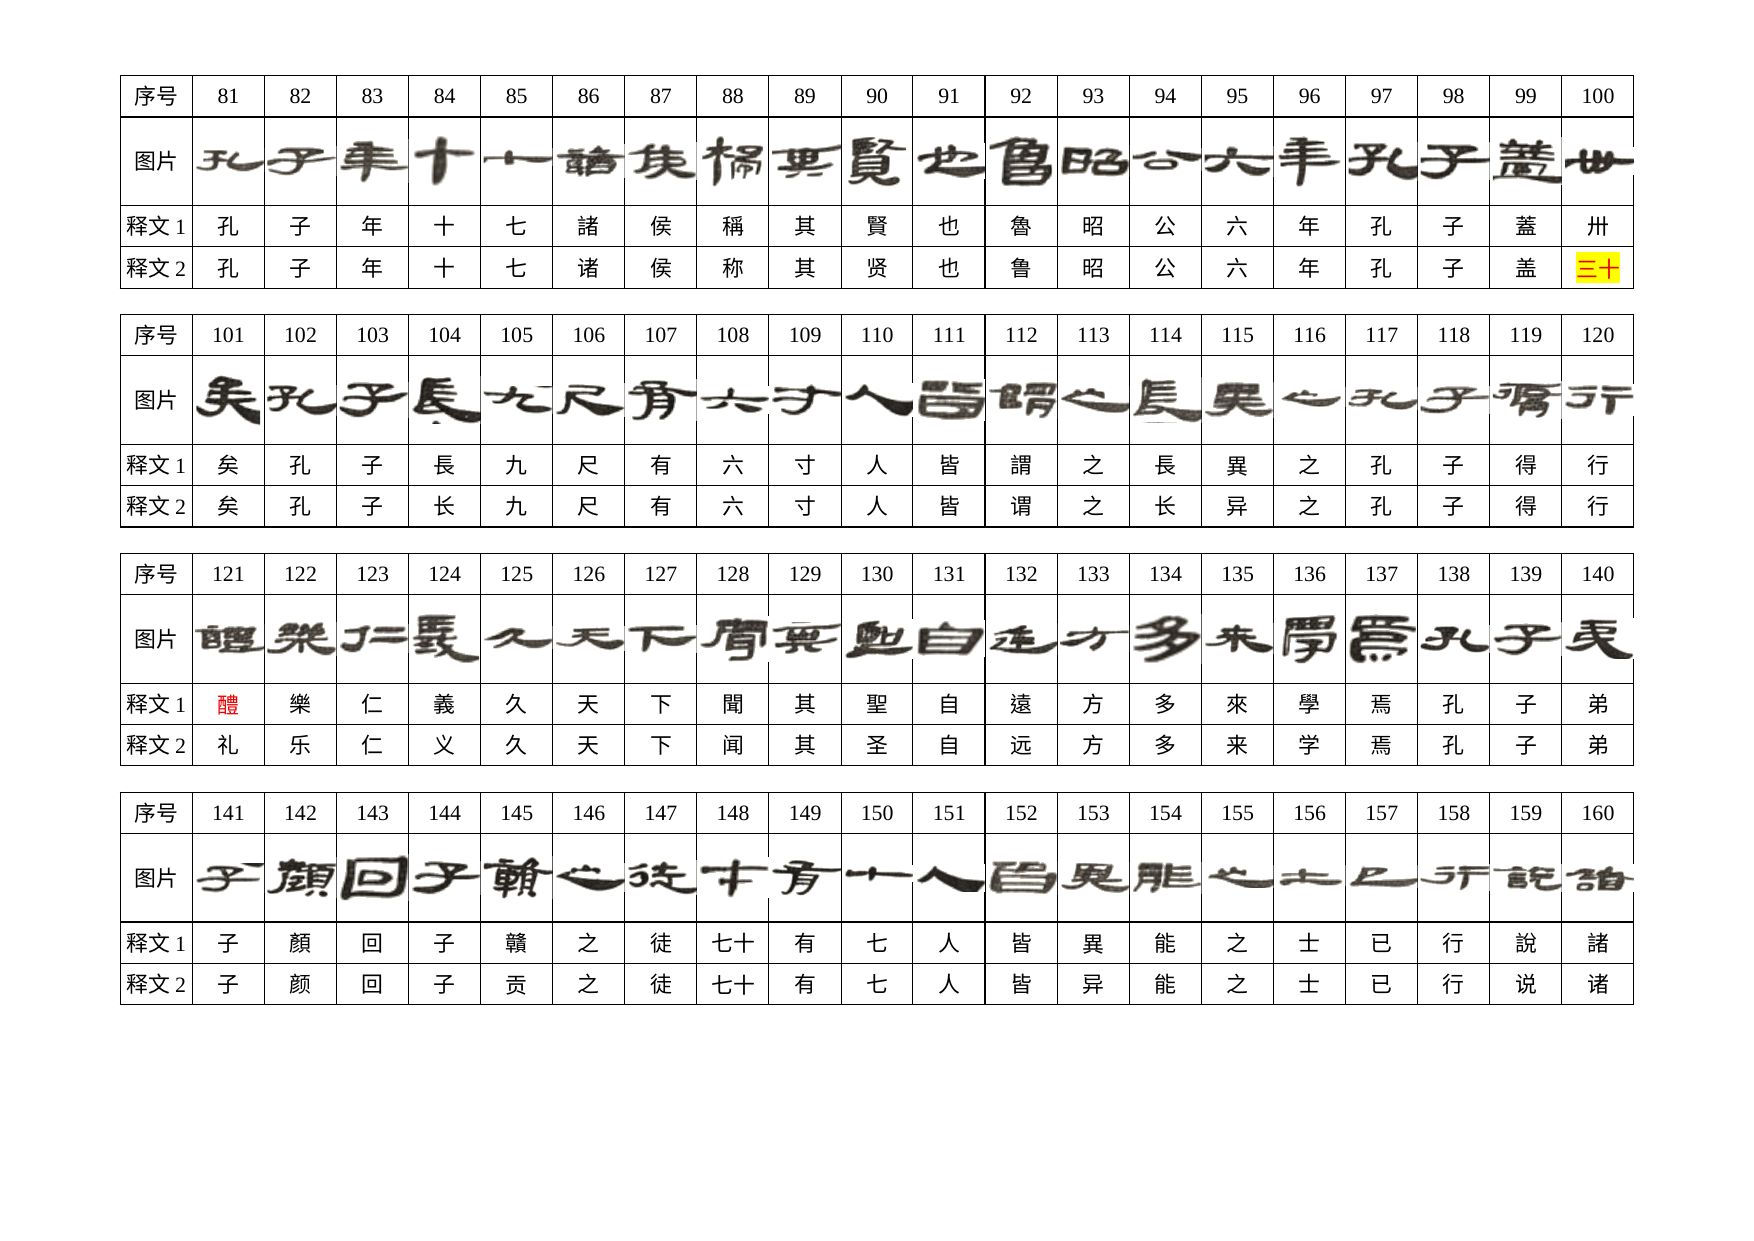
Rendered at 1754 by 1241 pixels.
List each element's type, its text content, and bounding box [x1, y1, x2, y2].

picture [339, 382, 409, 418]
picture [1132, 377, 1202, 423]
table_header 153 [1058, 793, 1129, 833]
table_cell 闻 [697, 725, 768, 765]
table_cell 寸 [769, 486, 841, 526]
picture [916, 864, 985, 892]
table_header 154 [1130, 793, 1201, 833]
table_cell 释文2 [121, 486, 192, 526]
table_cell [265, 118, 336, 205]
picture [411, 376, 481, 424]
table_cell 七 [481, 247, 552, 288]
table_header 109 [769, 315, 841, 355]
picture [1348, 142, 1418, 181]
table_cell 得 [1490, 486, 1561, 526]
table_cell 自 [913, 684, 984, 724]
table_cell 诸 [1562, 964, 1633, 1004]
picture [195, 624, 265, 654]
table_header 85 [481, 76, 552, 116]
picture [1060, 625, 1130, 652]
picture [772, 622, 841, 655]
table_header 91 [913, 76, 984, 116]
table_cell 孔 [1346, 206, 1417, 246]
table_cell 仁 [337, 725, 408, 765]
picture [483, 386, 553, 414]
picture [1132, 614, 1202, 664]
table_cell 已 [1346, 964, 1417, 1004]
table_cell 焉 [1346, 684, 1417, 724]
table_header 148 [697, 793, 768, 833]
table_cell 异 [1058, 964, 1129, 1004]
table_cell 释文2 [121, 247, 192, 288]
table_header 序号 [121, 315, 192, 355]
table_cell [913, 595, 984, 683]
table_cell 來 [1202, 684, 1273, 724]
table_cell 孔 [1346, 247, 1417, 288]
table_header 147 [625, 793, 696, 833]
picture [1276, 387, 1346, 407]
table_cell 遠 [986, 684, 1057, 724]
table_header 136 [1274, 554, 1345, 594]
picture [988, 381, 1058, 419]
table_cell [481, 834, 552, 921]
table_cell [625, 118, 696, 205]
table_header 106 [553, 315, 624, 355]
table_header 108 [697, 315, 768, 355]
table_cell [1490, 356, 1561, 444]
table_header 139 [1490, 554, 1561, 594]
table_header 118 [1418, 315, 1489, 355]
table_cell [625, 356, 696, 444]
table_cell [842, 595, 912, 683]
table_cell 其 [769, 684, 841, 724]
table_header 146 [553, 793, 624, 833]
table_cell [1202, 834, 1273, 921]
picture [267, 146, 337, 176]
table_cell 長 [1130, 445, 1201, 485]
table_cell 释文1 [121, 445, 192, 485]
table_cell 贛 [481, 923, 552, 963]
table_cell 图片 [121, 834, 192, 921]
table_cell 方 [1058, 684, 1129, 724]
table_cell [265, 356, 336, 444]
table_cell 乐 [265, 725, 336, 765]
picture [627, 625, 697, 653]
table_cell [842, 118, 912, 205]
picture [1565, 147, 1634, 175]
table_header 158 [1418, 793, 1489, 833]
table_cell 皆 [986, 964, 1057, 1004]
table_cell 得 [1490, 445, 1561, 485]
table_cell [1562, 834, 1633, 921]
table_cell 六 [697, 445, 768, 485]
table_cell [1490, 834, 1561, 921]
table_cell 徒 [625, 964, 696, 1004]
picture [1204, 865, 1274, 888]
picture [339, 139, 409, 183]
table_cell 孔 [1418, 725, 1489, 765]
table_cell 多 [1130, 684, 1201, 724]
picture [1420, 142, 1490, 180]
table_header 159 [1490, 793, 1561, 833]
table_cell [1130, 118, 1201, 205]
table_cell [553, 356, 624, 444]
table_cell 圣 [842, 725, 912, 765]
table_cell 顏 [265, 923, 336, 963]
table_cell 長 [409, 445, 480, 485]
table_header 132 [986, 554, 1057, 594]
table_cell 释文1 [121, 206, 192, 246]
table_cell 聖 [842, 684, 912, 724]
table_cell 天 [553, 725, 624, 765]
picture [916, 620, 985, 657]
table_cell 释文1 [121, 923, 192, 963]
table_header 130 [842, 554, 912, 594]
table_cell [1274, 356, 1345, 444]
table_header 140 [1562, 554, 1633, 594]
table_cell 士 [1274, 964, 1345, 1004]
table_cell [986, 834, 1057, 921]
table_cell 子 [409, 964, 480, 1004]
table_cell 人 [842, 445, 912, 485]
picture [1204, 146, 1274, 177]
table_cell 图片 [121, 118, 192, 205]
table_cell 弟 [1562, 684, 1633, 724]
table_header 89 [769, 76, 841, 116]
table_cell [193, 356, 264, 444]
table_header 序号 [121, 793, 192, 833]
table_cell 六 [697, 486, 768, 526]
table_cell 仁 [337, 684, 408, 724]
table_cell 十 [409, 206, 480, 246]
table_cell [1562, 356, 1633, 444]
table_cell 諸 [1562, 923, 1633, 963]
picture [411, 613, 480, 664]
table_cell [265, 595, 336, 683]
table_cell 说 [1490, 964, 1561, 1004]
table_header 137 [1346, 554, 1417, 594]
table_header 155 [1202, 793, 1273, 833]
table_cell 能 [1130, 964, 1201, 1004]
table_cell 孔 [1418, 684, 1489, 724]
table_header 131 [913, 554, 984, 594]
table_cell 醴 [193, 684, 264, 724]
table_cell 义 [409, 725, 480, 765]
table_cell 矣 [193, 486, 264, 526]
picture [627, 379, 697, 421]
picture [413, 136, 476, 187]
table_header 97 [1346, 76, 1417, 116]
table_cell [625, 834, 696, 921]
table_cell 子 [265, 247, 336, 288]
table_cell 其 [769, 206, 841, 246]
table_cell 公 [1130, 247, 1201, 288]
table_cell 聞 [697, 684, 768, 724]
picture [267, 622, 337, 656]
table_header 128 [697, 554, 768, 594]
table_cell [481, 595, 552, 683]
table_header 81 [193, 76, 264, 116]
table_cell 三十 [1562, 247, 1633, 288]
table_header 105 [481, 315, 552, 355]
picture [772, 144, 841, 179]
table_cell [481, 118, 552, 205]
table_cell 多 [1130, 725, 1201, 765]
table_cell [1130, 595, 1201, 683]
table_cell 长 [409, 486, 480, 526]
table_cell 六 [1202, 206, 1273, 246]
picture [1492, 622, 1562, 656]
picture [1060, 862, 1130, 894]
table_cell 皆 [913, 486, 984, 526]
table_cell 學 [1274, 684, 1345, 724]
table_cell 图片 [121, 595, 192, 683]
table_header 125 [481, 554, 552, 594]
table_header 144 [409, 793, 480, 833]
picture [267, 385, 337, 416]
picture [1204, 382, 1274, 418]
table_cell 子 [1490, 725, 1561, 765]
table_cell 皆 [986, 923, 1057, 963]
table_cell 孔 [265, 445, 336, 485]
picture [483, 856, 553, 899]
table_header 序号 [121, 76, 192, 116]
table_cell [697, 356, 768, 444]
table_header 138 [1418, 554, 1489, 594]
picture [1060, 145, 1130, 177]
table_cell 樂 [265, 684, 336, 724]
table_cell [193, 118, 264, 205]
table_header 151 [913, 793, 984, 833]
table_cell 尺 [553, 486, 624, 526]
table_cell 之 [1202, 964, 1273, 1004]
picture [1277, 136, 1341, 187]
table_cell [769, 356, 841, 444]
table_cell [1490, 595, 1561, 683]
table_cell 矣 [193, 445, 264, 485]
table_cell 自 [913, 725, 984, 765]
picture [1281, 613, 1338, 664]
picture [1565, 618, 1634, 659]
table_cell 贡 [481, 964, 552, 1004]
table_header 83 [337, 76, 408, 116]
table_cell [769, 118, 841, 205]
picture [555, 863, 625, 892]
table_cell [913, 834, 984, 921]
picture [483, 626, 553, 649]
table_cell 士 [1274, 923, 1345, 963]
table_cell [1490, 118, 1561, 205]
table_header 92 [986, 76, 1057, 116]
table_cell 九 [481, 445, 552, 485]
table_cell 回 [337, 923, 408, 963]
table_cell 侯 [625, 247, 696, 288]
table_cell 公 [1130, 206, 1201, 246]
table_header 82 [265, 76, 336, 116]
table_header 98 [1418, 76, 1489, 116]
picture [988, 623, 1058, 655]
table_cell 七十 [697, 923, 768, 963]
table_cell 行 [1418, 923, 1489, 963]
table_header 129 [769, 554, 841, 594]
table_cell [769, 595, 841, 683]
table_header 143 [337, 793, 408, 833]
picture [411, 861, 481, 895]
table_cell 皆 [913, 445, 984, 485]
table_cell 也 [913, 247, 984, 288]
table_cell 子 [1418, 247, 1489, 288]
table_cell 下 [625, 725, 696, 765]
table_cell [986, 595, 1057, 683]
picture [844, 865, 913, 882]
table_header 95 [1202, 76, 1273, 116]
table_cell [409, 834, 480, 921]
table_cell [1058, 118, 1129, 205]
table_cell 有 [769, 923, 841, 963]
table_cell 谓 [986, 486, 1057, 526]
picture [339, 854, 409, 901]
table_cell 賢 [842, 206, 912, 246]
picture [700, 386, 769, 414]
picture [989, 136, 1053, 187]
table_header 150 [842, 793, 912, 833]
table_header 90 [842, 76, 912, 116]
table_header 116 [1274, 315, 1345, 355]
picture [1420, 386, 1490, 414]
table_cell [481, 356, 552, 444]
picture [700, 616, 769, 662]
picture [772, 859, 841, 896]
table_cell 称 [697, 247, 768, 288]
table_header 127 [625, 554, 696, 594]
table_header 84 [409, 76, 480, 116]
table_cell [697, 118, 768, 205]
picture [1132, 862, 1202, 894]
table_cell [1418, 834, 1489, 921]
table_header 152 [986, 793, 1057, 833]
picture [627, 142, 697, 180]
picture [1348, 387, 1418, 410]
picture [1420, 625, 1490, 653]
picture [1060, 386, 1130, 414]
table_cell 之 [553, 923, 624, 963]
table_cell [913, 356, 984, 444]
table_header 135 [1202, 554, 1273, 594]
table_header 93 [1058, 76, 1129, 116]
table_header 111 [913, 315, 984, 355]
table_cell [1346, 356, 1417, 444]
picture [847, 136, 907, 187]
table_header 124 [409, 554, 480, 594]
table_cell [553, 595, 624, 683]
table_cell [1202, 356, 1273, 444]
table_cell 之 [1058, 445, 1129, 485]
table_cell 魯 [986, 206, 1057, 246]
table_header 141 [193, 793, 264, 833]
picture [1492, 137, 1562, 185]
picture [1565, 384, 1634, 416]
table_cell [986, 356, 1057, 444]
table_cell 七十 [697, 964, 768, 1004]
table_cell [337, 595, 408, 683]
table_cell 徒 [625, 923, 696, 963]
table_cell 久 [481, 684, 552, 724]
table_cell [193, 595, 264, 683]
table_cell 子 [1418, 206, 1489, 246]
table_cell 诸 [553, 247, 624, 288]
table_cell 行 [1562, 445, 1633, 485]
table_cell [1562, 118, 1633, 205]
table_cell [842, 834, 912, 921]
table_cell [1562, 595, 1633, 683]
table_cell 行 [1418, 964, 1489, 1004]
table_cell 尺 [553, 445, 624, 485]
table_cell 昭 [1058, 247, 1129, 288]
picture [555, 383, 625, 417]
table_cell 七 [842, 964, 912, 1004]
picture [339, 624, 409, 653]
picture [988, 861, 1058, 895]
table_cell 義 [409, 684, 480, 724]
table_cell 年 [337, 247, 408, 288]
table_cell 学 [1274, 725, 1345, 765]
table_cell [1346, 118, 1417, 205]
table_cell 其 [769, 247, 841, 288]
picture [627, 860, 697, 895]
table_cell 諸 [553, 206, 624, 246]
picture [772, 384, 841, 416]
table_cell 释文1 [121, 684, 192, 724]
table_cell 子 [409, 923, 480, 963]
table_cell 孔 [265, 486, 336, 526]
picture [700, 857, 769, 898]
table_header 121 [193, 554, 264, 594]
table_cell 方 [1058, 725, 1129, 765]
table_cell 盖 [1490, 247, 1561, 288]
picture [267, 857, 337, 898]
picture [844, 383, 913, 417]
table_header 107 [625, 315, 696, 355]
table_header 86 [553, 76, 624, 116]
table_cell 十 [409, 247, 480, 288]
table_cell 七 [481, 206, 552, 246]
table_cell [1058, 356, 1129, 444]
table_cell 孔 [193, 206, 264, 246]
table_cell [697, 595, 768, 683]
table_header 156 [1274, 793, 1345, 833]
table_cell 子 [1490, 684, 1561, 724]
table_header 103 [337, 315, 408, 355]
table_cell 能 [1130, 923, 1201, 963]
table_cell [1346, 834, 1417, 921]
table_header 102 [265, 315, 336, 355]
table_cell 謂 [986, 445, 1057, 485]
table_cell [842, 356, 912, 444]
picture [555, 626, 625, 651]
table_cell 释文2 [121, 964, 192, 1004]
table_header 114 [1130, 315, 1201, 355]
picture [1204, 623, 1274, 654]
table_cell 之 [553, 964, 624, 1004]
table_cell 六 [1202, 247, 1273, 288]
table_cell 回 [337, 964, 408, 1004]
table_header 110 [842, 315, 912, 355]
table_cell 天 [553, 684, 624, 724]
table_header 序号 [121, 554, 192, 594]
table_cell 異 [1202, 445, 1273, 485]
table_cell [337, 118, 408, 205]
picture [1420, 864, 1490, 891]
table_header 100 [1562, 76, 1633, 116]
picture [916, 379, 985, 421]
picture [1565, 864, 1634, 892]
table_cell 久 [481, 725, 552, 765]
table_cell 有 [769, 964, 841, 1004]
table_cell 子 [265, 206, 336, 246]
table_cell [409, 595, 480, 683]
table_cell 孔 [1346, 445, 1417, 485]
picture [916, 143, 985, 179]
picture [1132, 148, 1202, 171]
table_cell 寸 [769, 445, 841, 485]
table_cell 年 [1274, 206, 1345, 246]
table_cell 子 [337, 445, 408, 485]
table_cell 子 [1418, 445, 1489, 485]
table_cell 行 [1562, 486, 1633, 526]
table_header 113 [1058, 315, 1129, 355]
picture [196, 375, 261, 426]
table_cell [769, 834, 841, 921]
table_header 149 [769, 793, 841, 833]
table_cell 蓋 [1490, 206, 1561, 246]
picture [195, 148, 265, 172]
table_header 134 [1130, 554, 1201, 594]
table_header 142 [265, 793, 336, 833]
table_cell 已 [1346, 923, 1417, 963]
table_cell 九 [481, 486, 552, 526]
table_header 104 [409, 315, 480, 355]
table_header 99 [1490, 76, 1561, 116]
table_cell 释文2 [121, 725, 192, 765]
table_cell 子 [1418, 486, 1489, 526]
table_cell 也 [913, 206, 984, 246]
table_cell [1130, 834, 1201, 921]
table_cell 年 [337, 206, 408, 246]
table_cell [409, 356, 480, 444]
table_header 101 [193, 315, 264, 355]
picture [844, 619, 913, 659]
picture [1492, 864, 1562, 892]
table_header 88 [697, 76, 768, 116]
table_header 157 [1346, 793, 1417, 833]
table_cell [913, 118, 984, 205]
table_cell [1418, 356, 1489, 444]
table_cell [409, 118, 480, 205]
table_cell 焉 [1346, 725, 1417, 765]
table_cell [337, 834, 408, 921]
table_cell 孔 [193, 247, 264, 288]
table_cell [1130, 356, 1201, 444]
picture [195, 863, 265, 893]
table_cell [697, 834, 768, 921]
table_cell [1418, 595, 1489, 683]
table_header 119 [1490, 315, 1561, 355]
table_cell 人 [913, 923, 984, 963]
table_header 126 [553, 554, 624, 594]
table_cell 子 [193, 964, 264, 1004]
table_cell 之 [1274, 445, 1345, 485]
table_cell 年 [1274, 247, 1345, 288]
table_header 94 [1130, 76, 1201, 116]
table_cell 贤 [842, 247, 912, 288]
table_cell [1058, 595, 1129, 683]
picture [555, 144, 625, 178]
table_cell 說 [1490, 923, 1561, 963]
table_cell 卅 [1562, 206, 1633, 246]
table_cell 颜 [265, 964, 336, 1004]
table_cell 礼 [193, 725, 264, 765]
table_header 112 [986, 315, 1057, 355]
picture [1276, 865, 1346, 886]
table_header 145 [481, 793, 552, 833]
table_cell 子 [193, 923, 264, 963]
table_cell 之 [1058, 486, 1129, 526]
table_cell 人 [913, 964, 984, 1004]
table_cell 下 [625, 684, 696, 724]
table_cell 稱 [697, 206, 768, 246]
table_cell [1274, 834, 1345, 921]
table_cell 之 [1274, 486, 1345, 526]
table_cell [1418, 118, 1489, 205]
table_cell 来 [1202, 725, 1273, 765]
table_cell 有 [625, 486, 696, 526]
table_header 87 [625, 76, 696, 116]
table_cell [1202, 595, 1273, 683]
table_cell [986, 118, 1057, 205]
table_header 122 [265, 554, 336, 594]
table_cell 异 [1202, 486, 1273, 526]
table_header 120 [1562, 315, 1633, 355]
table_cell [1274, 595, 1345, 683]
table_cell [1202, 118, 1273, 205]
picture [1492, 381, 1562, 419]
table_cell 其 [769, 725, 841, 765]
table_cell 长 [1130, 486, 1201, 526]
table_cell 远 [986, 725, 1057, 765]
table_cell [553, 834, 624, 921]
table_header 133 [1058, 554, 1129, 594]
table_cell [265, 834, 336, 921]
table_cell [337, 356, 408, 444]
table_cell [193, 834, 264, 921]
table_cell [1346, 595, 1417, 683]
table_cell 子 [337, 486, 408, 526]
table_header 123 [337, 554, 408, 594]
table_cell 七 [842, 923, 912, 963]
picture [1348, 613, 1417, 664]
picture [702, 136, 764, 187]
table_header 96 [1274, 76, 1345, 116]
table_cell [1058, 834, 1129, 921]
table_cell 昭 [1058, 206, 1129, 246]
table_cell 異 [1058, 923, 1129, 963]
table_cell 有 [625, 445, 696, 485]
table_cell 图片 [121, 356, 192, 444]
table_header 117 [1346, 315, 1417, 355]
table_cell 鲁 [986, 247, 1057, 288]
table_cell [625, 595, 696, 683]
table_cell 侯 [625, 206, 696, 246]
table_cell [553, 118, 624, 205]
table_cell 孔 [1346, 486, 1417, 526]
table_cell 人 [842, 486, 912, 526]
table_cell [1274, 118, 1345, 205]
table_header 160 [1562, 793, 1633, 833]
picture [483, 148, 553, 166]
table_header 115 [1202, 315, 1273, 355]
table_cell 弟 [1562, 725, 1633, 765]
table_cell 之 [1202, 923, 1273, 963]
picture [1348, 865, 1418, 888]
